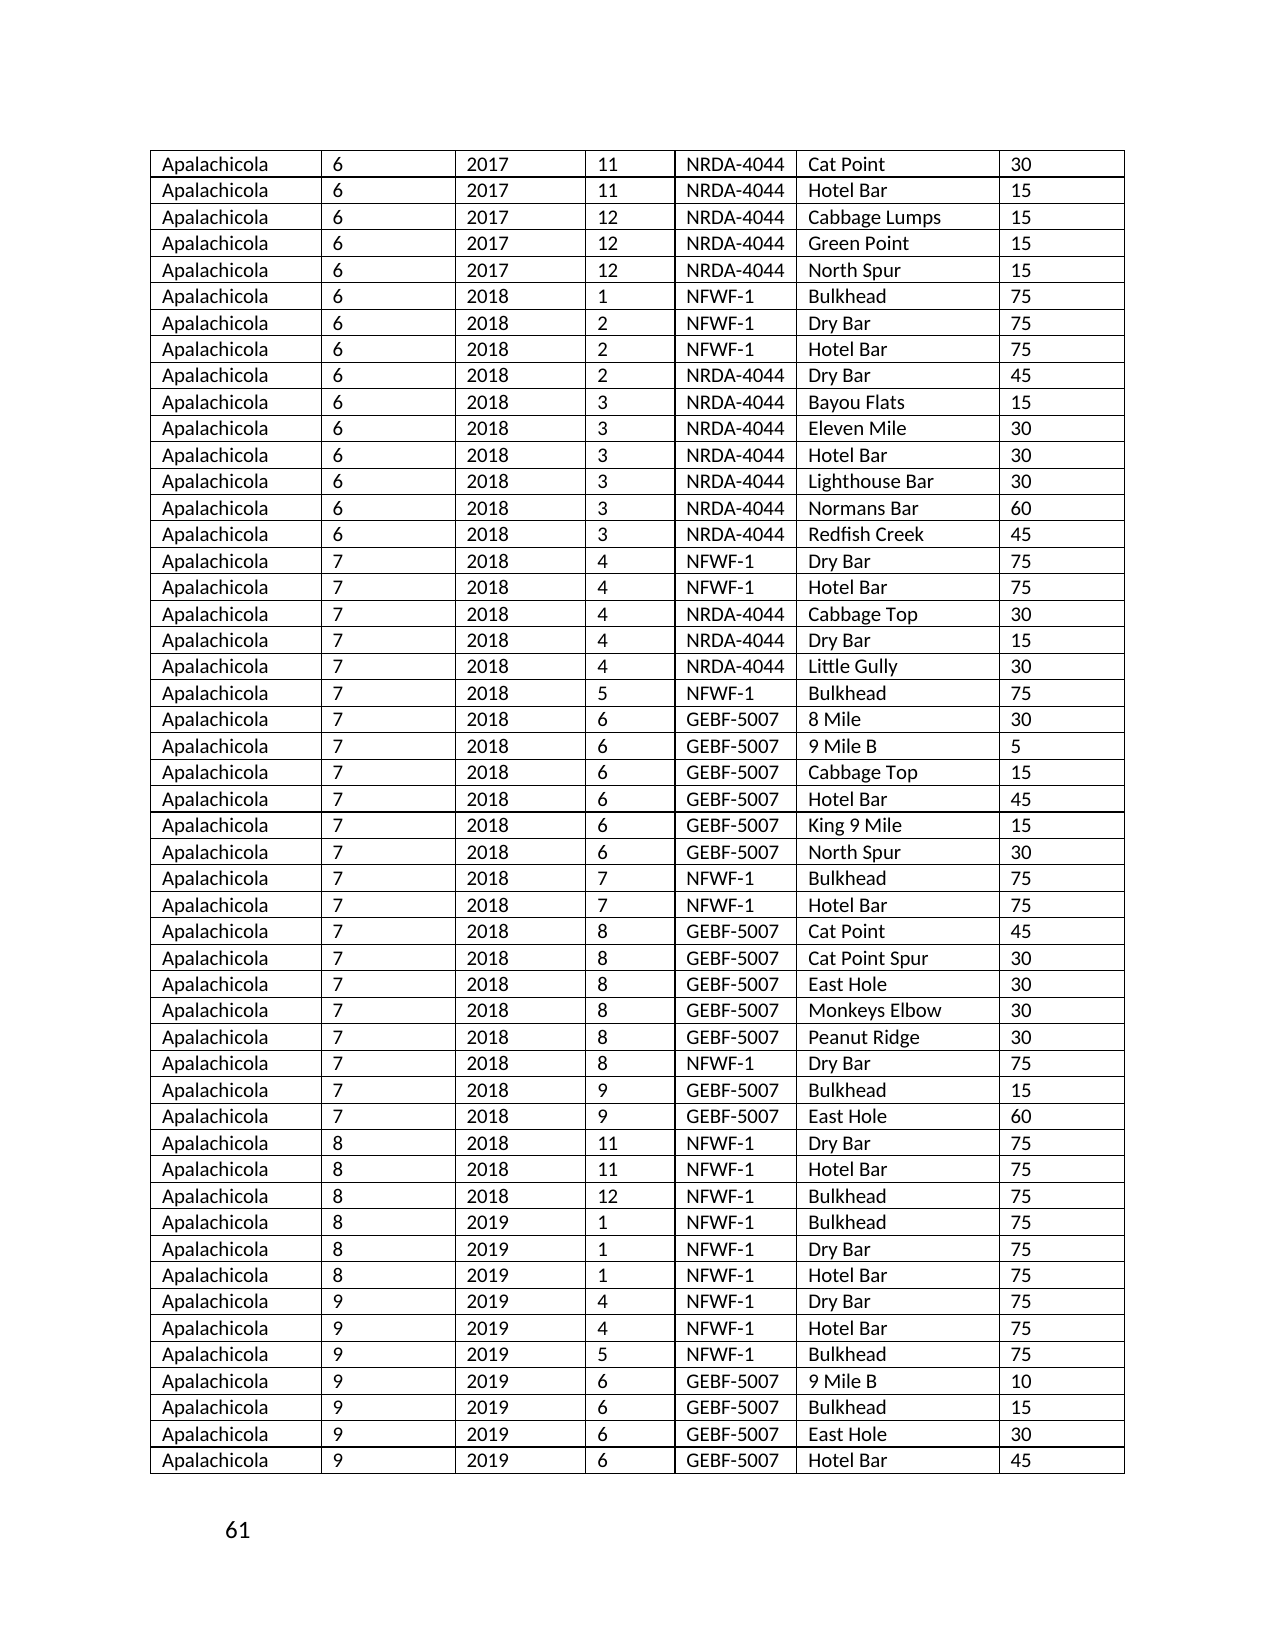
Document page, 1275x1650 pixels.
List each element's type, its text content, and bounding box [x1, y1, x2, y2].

table_cell 7 [322, 1077, 455, 1102]
table_cell 15 [1000, 230, 1124, 256]
table_cell 75 [1000, 574, 1124, 600]
table_cell 11 [586, 1156, 674, 1182]
table_cell 7 [322, 865, 455, 891]
table_cell Apalachicola [151, 283, 321, 309]
table_cell 2019 [456, 1342, 585, 1367]
table_cell 3 [586, 416, 674, 441]
table_cell Apalachicola [151, 442, 321, 467]
table_cell 6 [322, 495, 455, 520]
table_cell Apalachicola [151, 1156, 321, 1182]
table_cell 9 [322, 1421, 455, 1446]
table_cell Apalachicola [151, 971, 321, 997]
table_cell 9 Mile B [797, 733, 999, 758]
table_cell NFWF-1 [676, 1156, 796, 1182]
table_cell 2018 [456, 1051, 585, 1076]
table_cell 2019 [456, 1368, 585, 1393]
table_cell 2018 [456, 839, 585, 864]
table_cell 7 [322, 733, 455, 758]
table_cell 8 [322, 1262, 455, 1288]
table_cell Apalachicola [151, 336, 321, 362]
table_cell GEBF-5007 [676, 918, 796, 944]
table_cell 8 [322, 1130, 455, 1155]
table_cell 9 [322, 1342, 455, 1367]
table_cell Apalachicola [151, 1183, 321, 1208]
table_cell 8 [586, 1051, 674, 1076]
table_cell 2019 [456, 1395, 585, 1420]
table_cell Dry Bar [797, 1289, 999, 1314]
table_cell NRDA-4044 [676, 627, 796, 653]
table_cell 75 [1000, 336, 1124, 362]
table_cell Dry Bar [797, 1051, 999, 1076]
table_cell Apalachicola [151, 601, 321, 626]
table_cell Apalachicola [151, 1130, 321, 1155]
table_cell 7 [322, 627, 455, 653]
table_cell 1 [586, 1236, 674, 1261]
table_cell 2019 [456, 1236, 585, 1261]
table_cell 2018 [456, 442, 585, 467]
table_cell 7 [322, 601, 455, 626]
table_cell 6 [322, 363, 455, 388]
table_cell Cat Point [797, 918, 999, 944]
table_cell 75 [1000, 283, 1124, 309]
table_cell NFWF-1 [676, 1315, 796, 1341]
table_cell Hotel Bar [797, 336, 999, 362]
table_cell North Spur [797, 839, 999, 864]
table_cell NFWF-1 [676, 892, 796, 917]
table_cell 2019 [456, 1448, 585, 1473]
table_cell Hotel Bar [797, 574, 999, 600]
table_cell 9 [322, 1395, 455, 1420]
table_cell 2017 [456, 230, 585, 256]
table_cell Eleven Mile [797, 416, 999, 441]
table_cell 1 [586, 1209, 674, 1235]
table_cell Apalachicola [151, 1051, 321, 1076]
table_cell 11 [586, 178, 674, 203]
table_cell Hotel Bar [797, 892, 999, 917]
table_cell Little Gully [797, 654, 999, 679]
table_cell 12 [586, 257, 674, 282]
table_cell 7 [322, 998, 455, 1023]
table_cell 1 [586, 283, 674, 309]
table_cell 7 [322, 548, 455, 573]
table_cell 15 [1000, 760, 1124, 785]
table_cell East Hole [797, 1104, 999, 1129]
table_cell 9 [322, 1289, 455, 1314]
table_cell NFWF-1 [676, 1236, 796, 1261]
table_cell 2019 [456, 1209, 585, 1235]
table_cell 6 [322, 389, 455, 414]
table_cell NRDA-4044 [676, 442, 796, 467]
table_cell 2018 [456, 971, 585, 997]
table_cell 8 [586, 1024, 674, 1049]
table_cell Apalachicola [151, 839, 321, 864]
table_cell Apalachicola [151, 1395, 321, 1420]
table_cell King 9 Mile [797, 813, 999, 838]
table_cell Dry Bar [797, 1130, 999, 1155]
table_cell 2018 [456, 813, 585, 838]
table_cell 6 [586, 760, 674, 785]
table_cell 7 [322, 892, 455, 917]
table_cell NFWF-1 [676, 574, 796, 600]
table_cell 2018 [456, 1104, 585, 1129]
table_cell NRDA-4044 [676, 389, 796, 414]
table_cell 2017 [456, 151, 585, 176]
table_cell GEBF-5007 [676, 1448, 796, 1473]
table_cell 7 [322, 707, 455, 732]
table_cell 30 [1000, 1421, 1124, 1446]
table_cell NFWF-1 [676, 283, 796, 309]
table_cell 2 [586, 363, 674, 388]
table_cell 2018 [456, 1130, 585, 1155]
table_cell 7 [322, 971, 455, 997]
table_cell 3 [586, 521, 674, 547]
table_cell Bayou Flats [797, 389, 999, 414]
table_cell Apalachicola [151, 1209, 321, 1235]
table_cell 5 [586, 680, 674, 706]
table_cell 6 [586, 839, 674, 864]
table_cell Apalachicola [151, 574, 321, 600]
table_cell 7 [586, 892, 674, 917]
table_cell 7 [322, 1024, 455, 1049]
table_cell 8 [322, 1183, 455, 1208]
table_cell NFWF-1 [676, 1289, 796, 1314]
table_cell 2 [586, 336, 674, 362]
table_cell NRDA-4044 [676, 178, 796, 203]
table_cell Hotel Bar [797, 786, 999, 811]
table_cell 4 [586, 654, 674, 679]
table_cell 2018 [456, 707, 585, 732]
table_cell Apalachicola [151, 1262, 321, 1288]
table_cell 75 [1000, 892, 1124, 917]
table_cell 7 [322, 813, 455, 838]
table_cell NRDA-4044 [676, 495, 796, 520]
table_cell 30 [1000, 945, 1124, 970]
table_cell GEBF-5007 [676, 1395, 796, 1420]
table_cell 75 [1000, 548, 1124, 573]
table_cell 4 [586, 1289, 674, 1314]
table_cell 2018 [456, 389, 585, 414]
table_cell Apalachicola [151, 892, 321, 917]
table_cell GEBF-5007 [676, 971, 796, 997]
table_cell 2018 [456, 627, 585, 653]
table_cell Hotel Bar [797, 1156, 999, 1182]
table_cell NRDA-4044 [676, 230, 796, 256]
table_cell 6 [322, 178, 455, 203]
table_cell Bulkhead [797, 865, 999, 891]
table_cell 2018 [456, 786, 585, 811]
table_cell Apalachicola [151, 1342, 321, 1367]
table_cell 2018 [456, 654, 585, 679]
table_cell 3 [586, 442, 674, 467]
table_cell Dry Bar [797, 310, 999, 335]
table_cell East Hole [797, 1421, 999, 1446]
table_cell 6 [586, 1421, 674, 1446]
table_cell 7 [586, 865, 674, 891]
table_cell 3 [586, 469, 674, 494]
table_cell NRDA-4044 [676, 204, 796, 229]
table_cell 9 Mile B [797, 1368, 999, 1393]
table_cell 2018 [456, 548, 585, 573]
table_cell Apalachicola [151, 945, 321, 970]
table_cell 30 [1000, 839, 1124, 864]
table_cell 30 [1000, 707, 1124, 732]
table_cell Apalachicola [151, 998, 321, 1023]
table_cell 75 [1000, 1342, 1124, 1367]
table_cell NRDA-4044 [676, 521, 796, 547]
table_cell 6 [322, 521, 455, 547]
table_cell 75 [1000, 1051, 1124, 1076]
table_cell 2018 [456, 283, 585, 309]
table_cell 6 [586, 1448, 674, 1473]
table_cell 2018 [456, 865, 585, 891]
table_cell Hotel Bar [797, 178, 999, 203]
table_cell 7 [322, 918, 455, 944]
table_cell Apalachicola [151, 813, 321, 838]
table_cell Hotel Bar [797, 442, 999, 467]
table_cell 9 [586, 1077, 674, 1102]
table_cell 7 [322, 839, 455, 864]
table_cell 2018 [456, 416, 585, 441]
table_cell 7 [322, 945, 455, 970]
table_cell Apalachicola [151, 1368, 321, 1393]
table_cell 6 [322, 310, 455, 335]
table_cell Hotel Bar [797, 1262, 999, 1288]
table_cell GEBF-5007 [676, 733, 796, 758]
table_cell 12 [586, 1183, 674, 1208]
table_cell Apalachicola [151, 416, 321, 441]
table_cell 6 [322, 469, 455, 494]
table_cell NFWF-1 [676, 1209, 796, 1235]
table_cell Apalachicola [151, 257, 321, 282]
table_cell 2017 [456, 204, 585, 229]
table_cell 11 [586, 151, 674, 176]
table_cell Bulkhead [797, 283, 999, 309]
table_cell 30 [1000, 654, 1124, 679]
table_cell NFWF-1 [676, 1130, 796, 1155]
table_cell Dry Bar [797, 1236, 999, 1261]
table_cell 6 [586, 786, 674, 811]
table_cell Apalachicola [151, 469, 321, 494]
table_cell 75 [1000, 1262, 1124, 1288]
table_cell NRDA-4044 [676, 151, 796, 176]
table_cell NRDA-4044 [676, 257, 796, 282]
table_cell Apalachicola [151, 1315, 321, 1341]
table_cell 75 [1000, 1183, 1124, 1208]
table_cell Apalachicola [151, 707, 321, 732]
table_cell 11 [586, 1130, 674, 1155]
table_cell GEBF-5007 [676, 1104, 796, 1129]
table_cell 2 [586, 310, 674, 335]
table_cell Cat Point Spur [797, 945, 999, 970]
table_cell 60 [1000, 495, 1124, 520]
table_cell 8 [586, 918, 674, 944]
table_cell GEBF-5007 [676, 707, 796, 732]
table_cell 6 [586, 1395, 674, 1420]
table_cell 7 [322, 574, 455, 600]
table_cell Apalachicola [151, 310, 321, 335]
table_cell 10 [1000, 1368, 1124, 1393]
table_cell 6 [322, 151, 455, 176]
table_cell 30 [1000, 469, 1124, 494]
table_cell 45 [1000, 786, 1124, 811]
table_cell 2018 [456, 1024, 585, 1049]
table_cell 6 [586, 733, 674, 758]
table_cell 4 [586, 548, 674, 573]
table_cell Apalachicola [151, 1289, 321, 1314]
table_cell NFWF-1 [676, 680, 796, 706]
table_cell 45 [1000, 918, 1124, 944]
table_cell 2018 [456, 310, 585, 335]
table_cell 2017 [456, 178, 585, 203]
table_cell 7 [322, 680, 455, 706]
table_cell 45 [1000, 1448, 1124, 1473]
table_cell 5 [586, 1342, 674, 1367]
table_cell 4 [586, 601, 674, 626]
table_cell 2018 [456, 892, 585, 917]
table_cell 75 [1000, 310, 1124, 335]
table_cell 12 [586, 230, 674, 256]
table_cell 9 [322, 1315, 455, 1341]
table_cell 15 [1000, 389, 1124, 414]
table_cell NRDA-4044 [676, 416, 796, 441]
table_cell 9 [586, 1104, 674, 1129]
table_cell Normans Bar [797, 495, 999, 520]
table_cell 6 [322, 416, 455, 441]
table_cell 6 [586, 1368, 674, 1393]
table_cell 2018 [456, 574, 585, 600]
table_cell 2018 [456, 918, 585, 944]
table_cell GEBF-5007 [676, 760, 796, 785]
table_cell 2019 [456, 1421, 585, 1446]
table_cell NRDA-4044 [676, 469, 796, 494]
table_cell Peanut Ridge [797, 1024, 999, 1049]
table_cell Apalachicola [151, 230, 321, 256]
table_cell Apalachicola [151, 521, 321, 547]
table_cell 2018 [456, 521, 585, 547]
table_cell Apalachicola [151, 1448, 321, 1473]
table_cell GEBF-5007 [676, 786, 796, 811]
table_cell NRDA-4044 [676, 363, 796, 388]
table_cell Bulkhead [797, 1183, 999, 1208]
table_cell 45 [1000, 363, 1124, 388]
table_cell Apalachicola [151, 495, 321, 520]
table_cell 8 [322, 1156, 455, 1182]
table_cell Apalachicola [151, 627, 321, 653]
table_cell Cat Point [797, 151, 999, 176]
table_cell Bulkhead [797, 1395, 999, 1420]
table_cell 8 [322, 1209, 455, 1235]
table_cell 15 [1000, 204, 1124, 229]
table_cell 12 [586, 204, 674, 229]
table_cell 7 [322, 654, 455, 679]
table_cell 6 [322, 442, 455, 467]
table_cell 2018 [456, 495, 585, 520]
table_cell 75 [1000, 1236, 1124, 1261]
table_cell NFWF-1 [676, 336, 796, 362]
table_cell Monkeys Elbow [797, 998, 999, 1023]
table_cell 2018 [456, 336, 585, 362]
table_cell Lighthouse Bar [797, 469, 999, 494]
table_cell Apalachicola [151, 680, 321, 706]
table_cell 30 [1000, 416, 1124, 441]
table_cell 15 [1000, 1395, 1124, 1420]
table_cell 75 [1000, 1130, 1124, 1155]
table_cell 75 [1000, 1156, 1124, 1182]
table_cell NFWF-1 [676, 310, 796, 335]
table_cell Hotel Bar [797, 1315, 999, 1341]
table_cell 30 [1000, 971, 1124, 997]
table_cell Apalachicola [151, 1077, 321, 1102]
table_cell 8 Mile [797, 707, 999, 732]
table_cell Cabbage Top [797, 760, 999, 785]
table_cell Apalachicola [151, 548, 321, 573]
table_cell 15 [1000, 627, 1124, 653]
table_cell 2019 [456, 1289, 585, 1314]
table_cell GEBF-5007 [676, 945, 796, 970]
table_cell GEBF-5007 [676, 813, 796, 838]
table_cell Apalachicola [151, 363, 321, 388]
table_cell 60 [1000, 1104, 1124, 1129]
table_cell Bulkhead [797, 1342, 999, 1367]
table_cell 75 [1000, 1289, 1124, 1314]
table_cell NFWF-1 [676, 548, 796, 573]
table_cell 2018 [456, 733, 585, 758]
table_cell 6 [322, 204, 455, 229]
table_cell 1 [586, 1262, 674, 1288]
table_cell Redfish Creek [797, 521, 999, 547]
table_cell NFWF-1 [676, 1262, 796, 1288]
table_cell Apalachicola [151, 733, 321, 758]
table_cell 5 [1000, 733, 1124, 758]
table_cell NFWF-1 [676, 865, 796, 891]
table_cell 6 [322, 257, 455, 282]
table_cell Cabbage Lumps [797, 204, 999, 229]
table_cell 8 [322, 1236, 455, 1261]
table_cell 7 [322, 786, 455, 811]
table_cell Bulkhead [797, 1077, 999, 1102]
table_cell Apalachicola [151, 151, 321, 176]
table_cell East Hole [797, 971, 999, 997]
table_cell 15 [1000, 1077, 1124, 1102]
table_cell 75 [1000, 1315, 1124, 1341]
table_cell NFWF-1 [676, 1342, 796, 1367]
table_cell 8 [586, 998, 674, 1023]
table_cell 4 [586, 627, 674, 653]
table_cell 30 [1000, 151, 1124, 176]
table_cell 6 [586, 813, 674, 838]
table_cell GEBF-5007 [676, 1077, 796, 1102]
table_cell Dry Bar [797, 627, 999, 653]
table_cell 2018 [456, 469, 585, 494]
table_cell 30 [1000, 1024, 1124, 1049]
table_cell Apalachicola [151, 786, 321, 811]
table_cell 8 [586, 945, 674, 970]
table_cell 2018 [456, 1183, 585, 1208]
table_cell Apalachicola [151, 760, 321, 785]
table_cell Dry Bar [797, 363, 999, 388]
table_cell 30 [1000, 998, 1124, 1023]
table_cell Green Point [797, 230, 999, 256]
table_cell 2018 [456, 680, 585, 706]
table_cell GEBF-5007 [676, 998, 796, 1023]
table_cell Apalachicola [151, 1024, 321, 1049]
table_cell 2018 [456, 760, 585, 785]
table_cell Apalachicola [151, 1236, 321, 1261]
table_cell 6 [322, 230, 455, 256]
table_cell 75 [1000, 865, 1124, 891]
table_cell 4 [586, 1315, 674, 1341]
table_cell 6 [586, 707, 674, 732]
table_cell NRDA-4044 [676, 601, 796, 626]
table_cell GEBF-5007 [676, 839, 796, 864]
table_cell NFWF-1 [676, 1183, 796, 1208]
table_cell 4 [586, 574, 674, 600]
table_cell 30 [1000, 442, 1124, 467]
table_cell GEBF-5007 [676, 1368, 796, 1393]
table_cell Cabbage Top [797, 601, 999, 626]
table_cell Apalachicola [151, 1421, 321, 1446]
table_cell 75 [1000, 680, 1124, 706]
table_cell 3 [586, 495, 674, 520]
table_cell 2017 [456, 257, 585, 282]
table_cell Hotel Bar [797, 1448, 999, 1473]
table_cell 8 [586, 971, 674, 997]
table_cell 15 [1000, 257, 1124, 282]
table_cell Apalachicola [151, 1104, 321, 1129]
table_cell GEBF-5007 [676, 1421, 796, 1446]
table_cell 2018 [456, 1156, 585, 1182]
table_cell 7 [322, 1104, 455, 1129]
table_cell 45 [1000, 521, 1124, 547]
table_cell 15 [1000, 813, 1124, 838]
table_cell 2018 [456, 1077, 585, 1102]
table_cell Dry Bar [797, 548, 999, 573]
table_cell Apalachicola [151, 204, 321, 229]
table_cell Apalachicola [151, 178, 321, 203]
table_cell 7 [322, 760, 455, 785]
table_cell Apalachicola [151, 865, 321, 891]
table_cell 2019 [456, 1262, 585, 1288]
table_cell Apalachicola [151, 654, 321, 679]
table_cell 9 [322, 1368, 455, 1393]
table_cell NFWF-1 [676, 1051, 796, 1076]
table_cell Bulkhead [797, 680, 999, 706]
table_cell 2018 [456, 363, 585, 388]
table_cell 7 [322, 1051, 455, 1076]
table_cell 6 [322, 336, 455, 362]
table_cell 75 [1000, 1209, 1124, 1235]
table_cell 3 [586, 389, 674, 414]
table_cell 2018 [456, 601, 585, 626]
table_cell North Spur [797, 257, 999, 282]
table_cell 15 [1000, 178, 1124, 203]
table_cell 2018 [456, 945, 585, 970]
table_cell 9 [322, 1448, 455, 1473]
table_cell GEBF-5007 [676, 1024, 796, 1049]
table_cell Apalachicola [151, 918, 321, 944]
table_cell NRDA-4044 [676, 654, 796, 679]
table_cell 6 [322, 283, 455, 309]
table_cell 30 [1000, 601, 1124, 626]
table_cell 2019 [456, 1315, 585, 1341]
table_cell 2018 [456, 998, 585, 1023]
table_cell Apalachicola [151, 389, 321, 414]
table_cell Bulkhead [797, 1209, 999, 1235]
